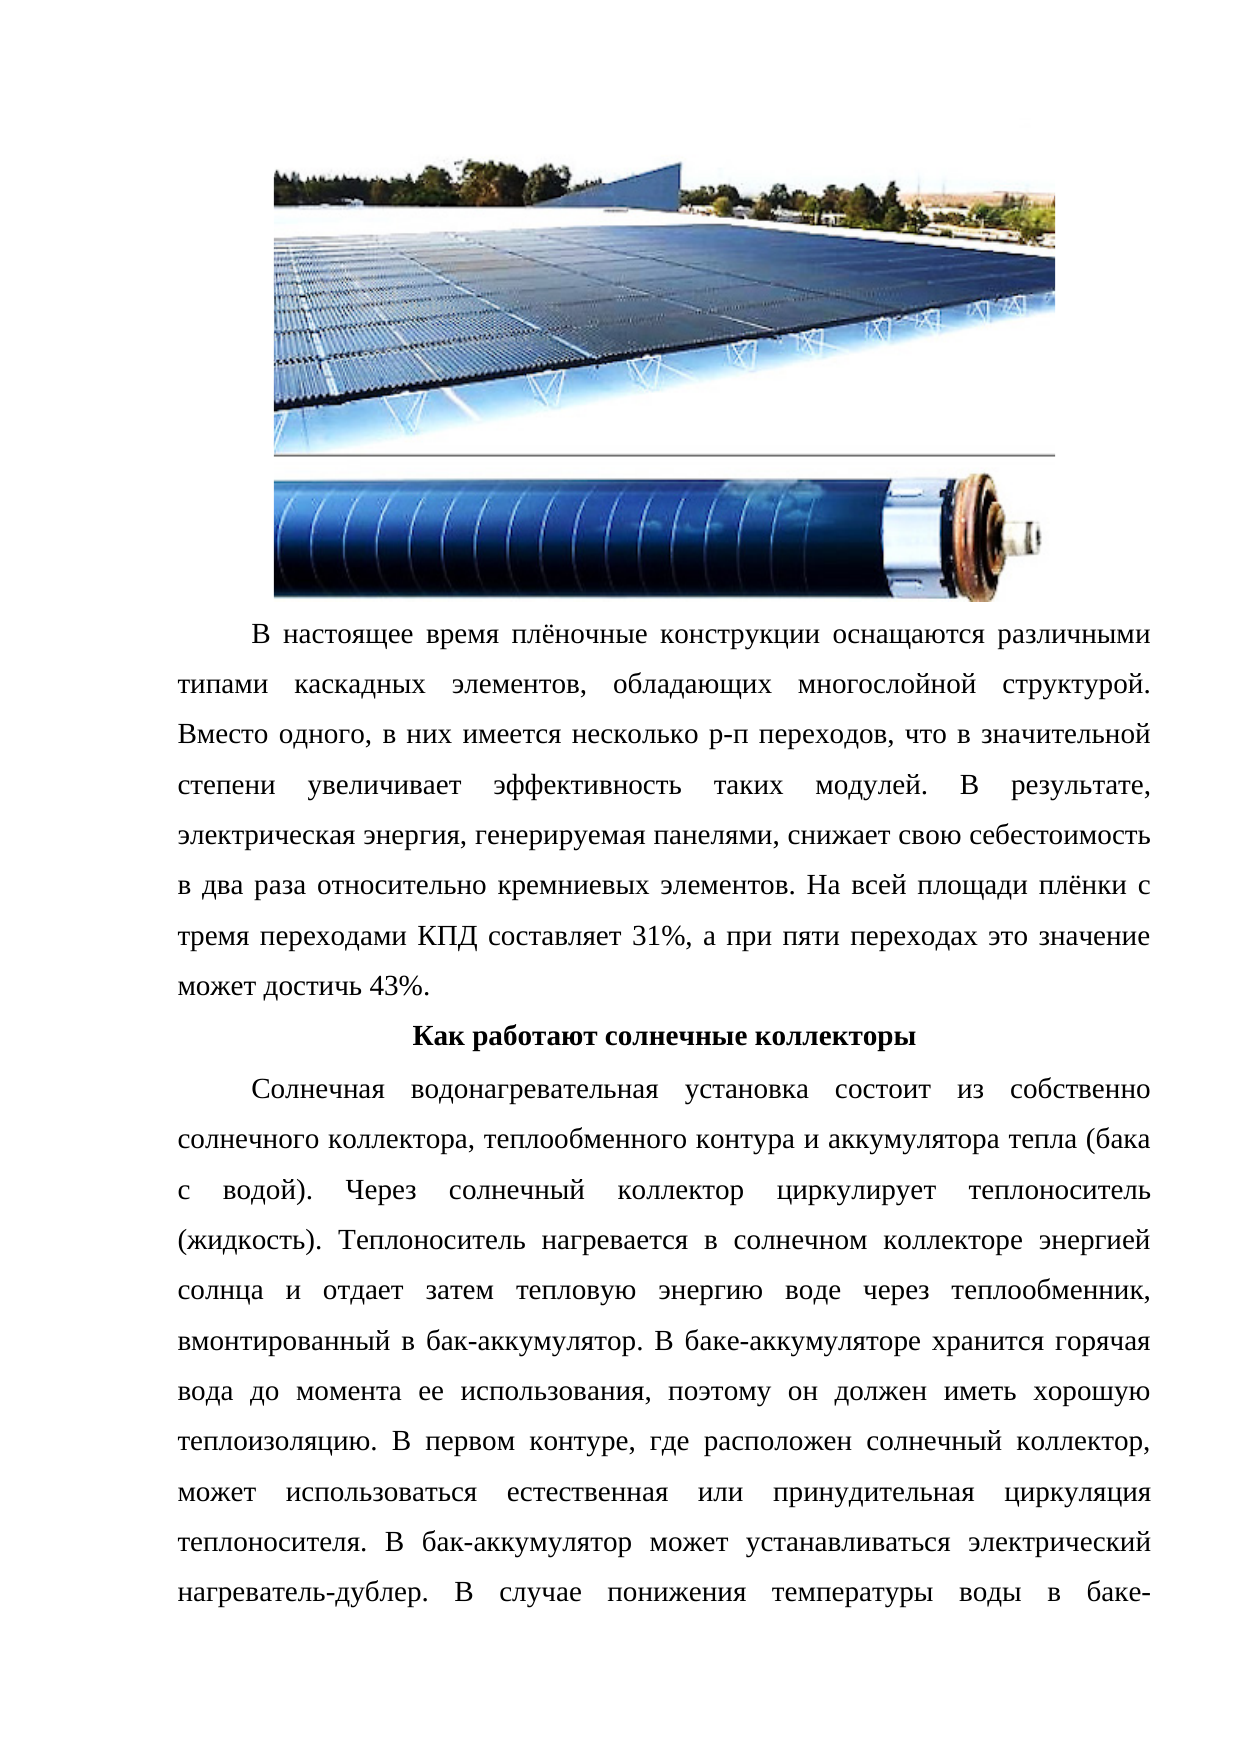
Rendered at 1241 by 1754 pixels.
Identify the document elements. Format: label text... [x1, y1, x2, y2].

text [177, 1071, 1152, 1608]
text Как работают солнечные коллекторы [177, 1018, 1152, 1052]
text В настоящее время плёночные конструкции оснащаются различными типами каскадных элементов, обладающих многослойной структурой. Вместо одного, в них имеется несколько р-п переходов, что в значительной степени увеличивает эффективность таких модулей. В результате, электрическая энергия, генерируемая панелями, снижает свою себестоимость в два раза относительно кремниевых элементов. На всей площади плёнки с тремя переходами КПД составляет 31%, а при пяти переходах это значение может достичь 43%. [177, 616, 1152, 1002]
picture [273, 118, 1055, 602]
